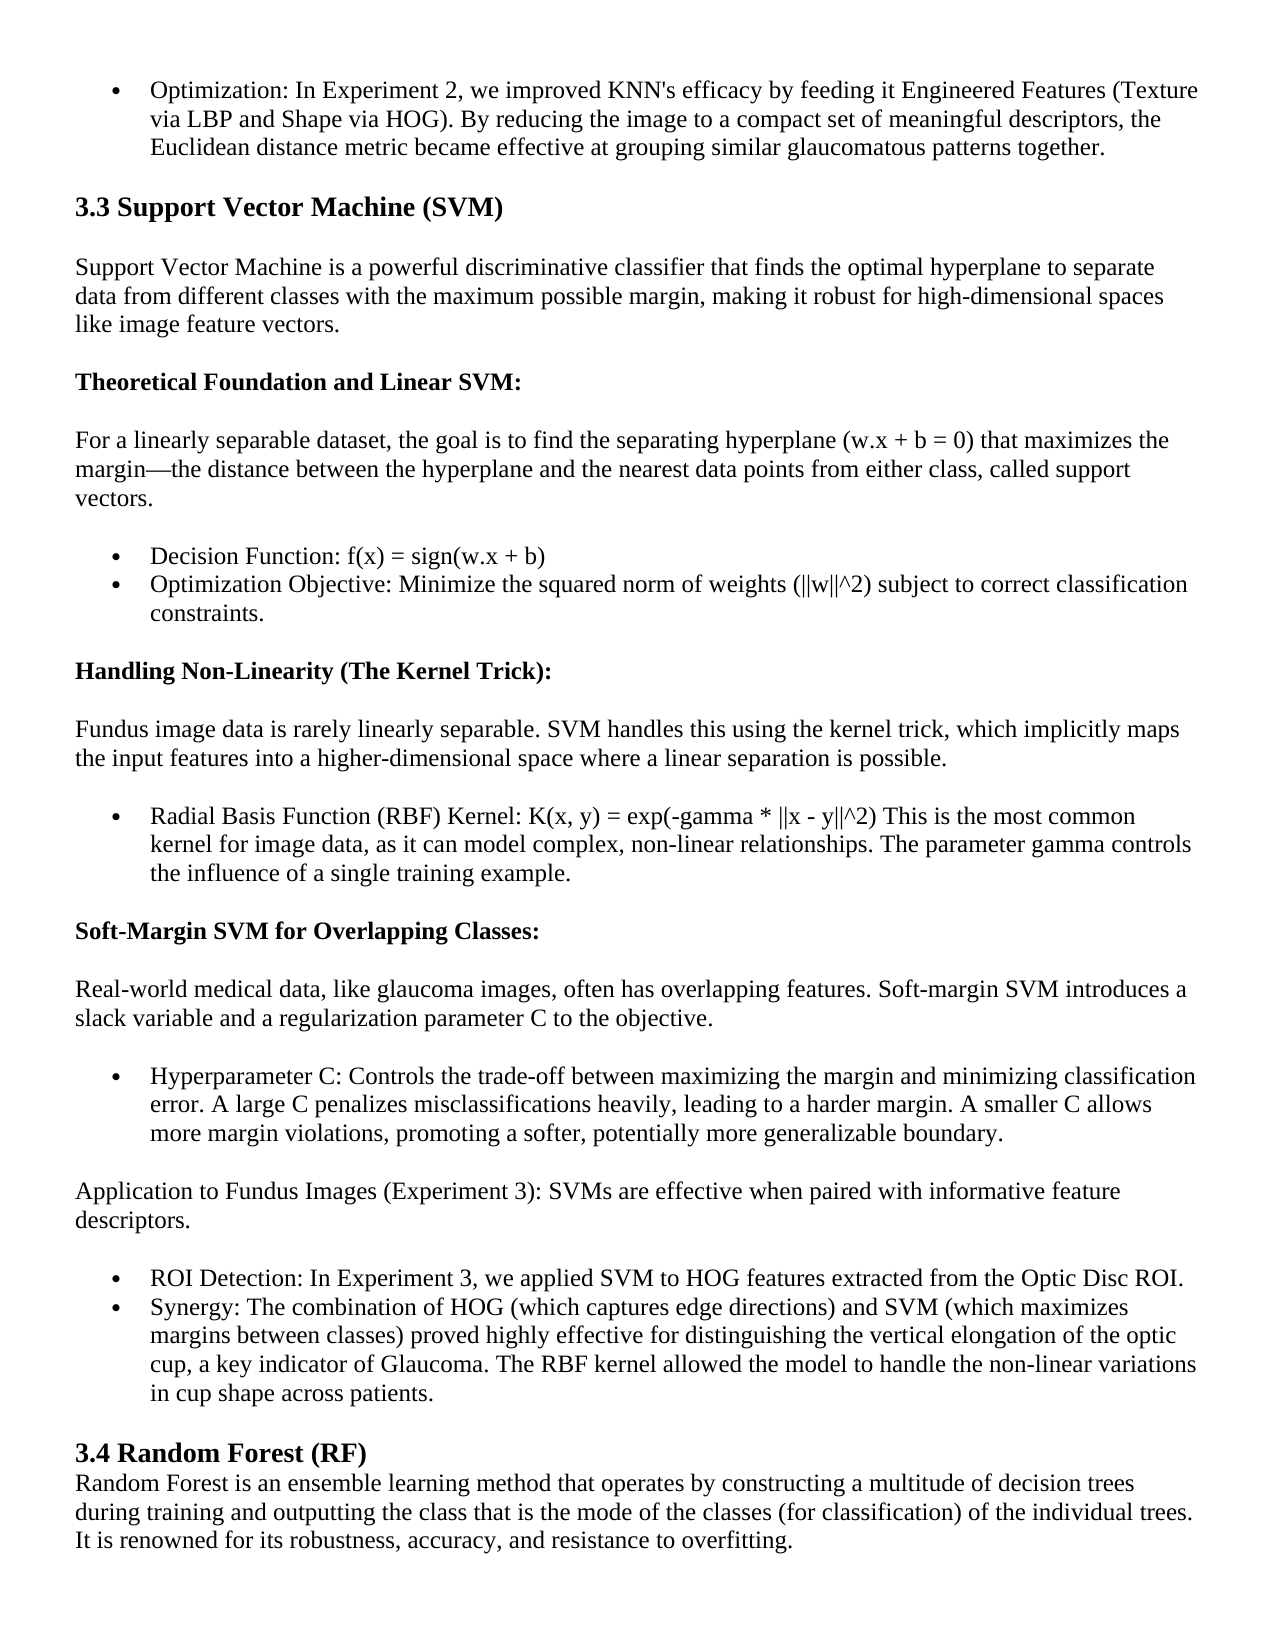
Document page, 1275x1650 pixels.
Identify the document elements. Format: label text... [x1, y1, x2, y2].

text Fundus image data is rarely linearly separable. SVM handles this using the kernel trick, which implicitly maps the input features into a higher-dimensional space where a linear separation is possible. [75, 714, 1200, 772]
list Radial Basis Function (RBF) Kernel: K(x, y) = exp(-gamma * ||x - y||^2) This is the most common kernel for image data, as it can model complex, non-linear relationships. The parameter gamma controls the influence of a single training example. [112, 801, 1200, 887]
list Synergy: The combination of HOG (which captures edge directions) and SVM (which maximizes margins between classes) proved highly effective for distinguishing the vertical elongation of the optic cup, a key indicator of Glaucoma. The RBF kernel allowed the model to handle the non-linear variations in cup shape across patients. [112, 1292, 1200, 1407]
list ROI Detection: In Experiment 3, we applied SVM to HOG features extracted from the Optic Disc ROI. [112, 1263, 1200, 1292]
text Handling Non-Linearity (The Kernel Trick): [75, 656, 1200, 685]
list Hyperparameter C: Controls the trade-off between maximizing the margin and minimizing classification error. A large C penalizes misclassifications heavily, leading to a harder margin. A smaller C allows more margin violations, promoting a softer, potentially more generalizable boundary. [112, 1061, 1200, 1147]
list Decision Function: f(x) = sign(w.x + b) [112, 541, 1200, 569]
text Real-world medical data, like glaucoma images, often has overlapping features. Soft-margin SVM introduces a slack variable and a regularization parameter C to the objective. [75, 974, 1200, 1032]
list Optimization Objective: Minimize the squared norm of weights (||w||^2) subject to correct classification constraints. [112, 569, 1200, 627]
text Support Vector Machine is a powerful discriminative classifier that finds the optimal hyperplane to separate data from different classes with the maximum possible margin, making it robust for high-dimensional spaces like image feature vectors. [75, 252, 1200, 338]
text Theoretical Foundation and Linear SVM: [75, 367, 1200, 396]
text 3.4 Random Forest (RF) Random Forest is an ensemble learning method that operates by constructing a multitude of decision trees during training and outputting the class that is the mode of the classes (for classification) of the individual trees. It is renowned for its robustness, accuracy, and resistance to overfitting. [75, 1436, 1200, 1554]
list Optimization: In Experiment 2, we improved KNN's efficacy by feeding it Engineered Features (Texture via LBP and Shape via HOG). By reducing the image to a compact set of meaningful descriptors, the Euclidean distance metric became effective at grouping similar glaucomatous patterns together. [112, 75, 1200, 161]
text For a linearly separable dataset, the goal is to find the separating hyperplane (w.x + b = 0) that maximizes the margin—the distance between the hyperplane and the nearest data points from either class, called support vectors. [75, 425, 1200, 512]
text Soft-Margin SVM for Overlapping Classes: [75, 916, 1200, 945]
text 3.3 Support Vector Machine (SVM) [75, 190, 1200, 223]
text Application to Fundus Images (Experiment 3): SVMs are effective when paired with informative feature descriptors. [75, 1176, 1200, 1234]
